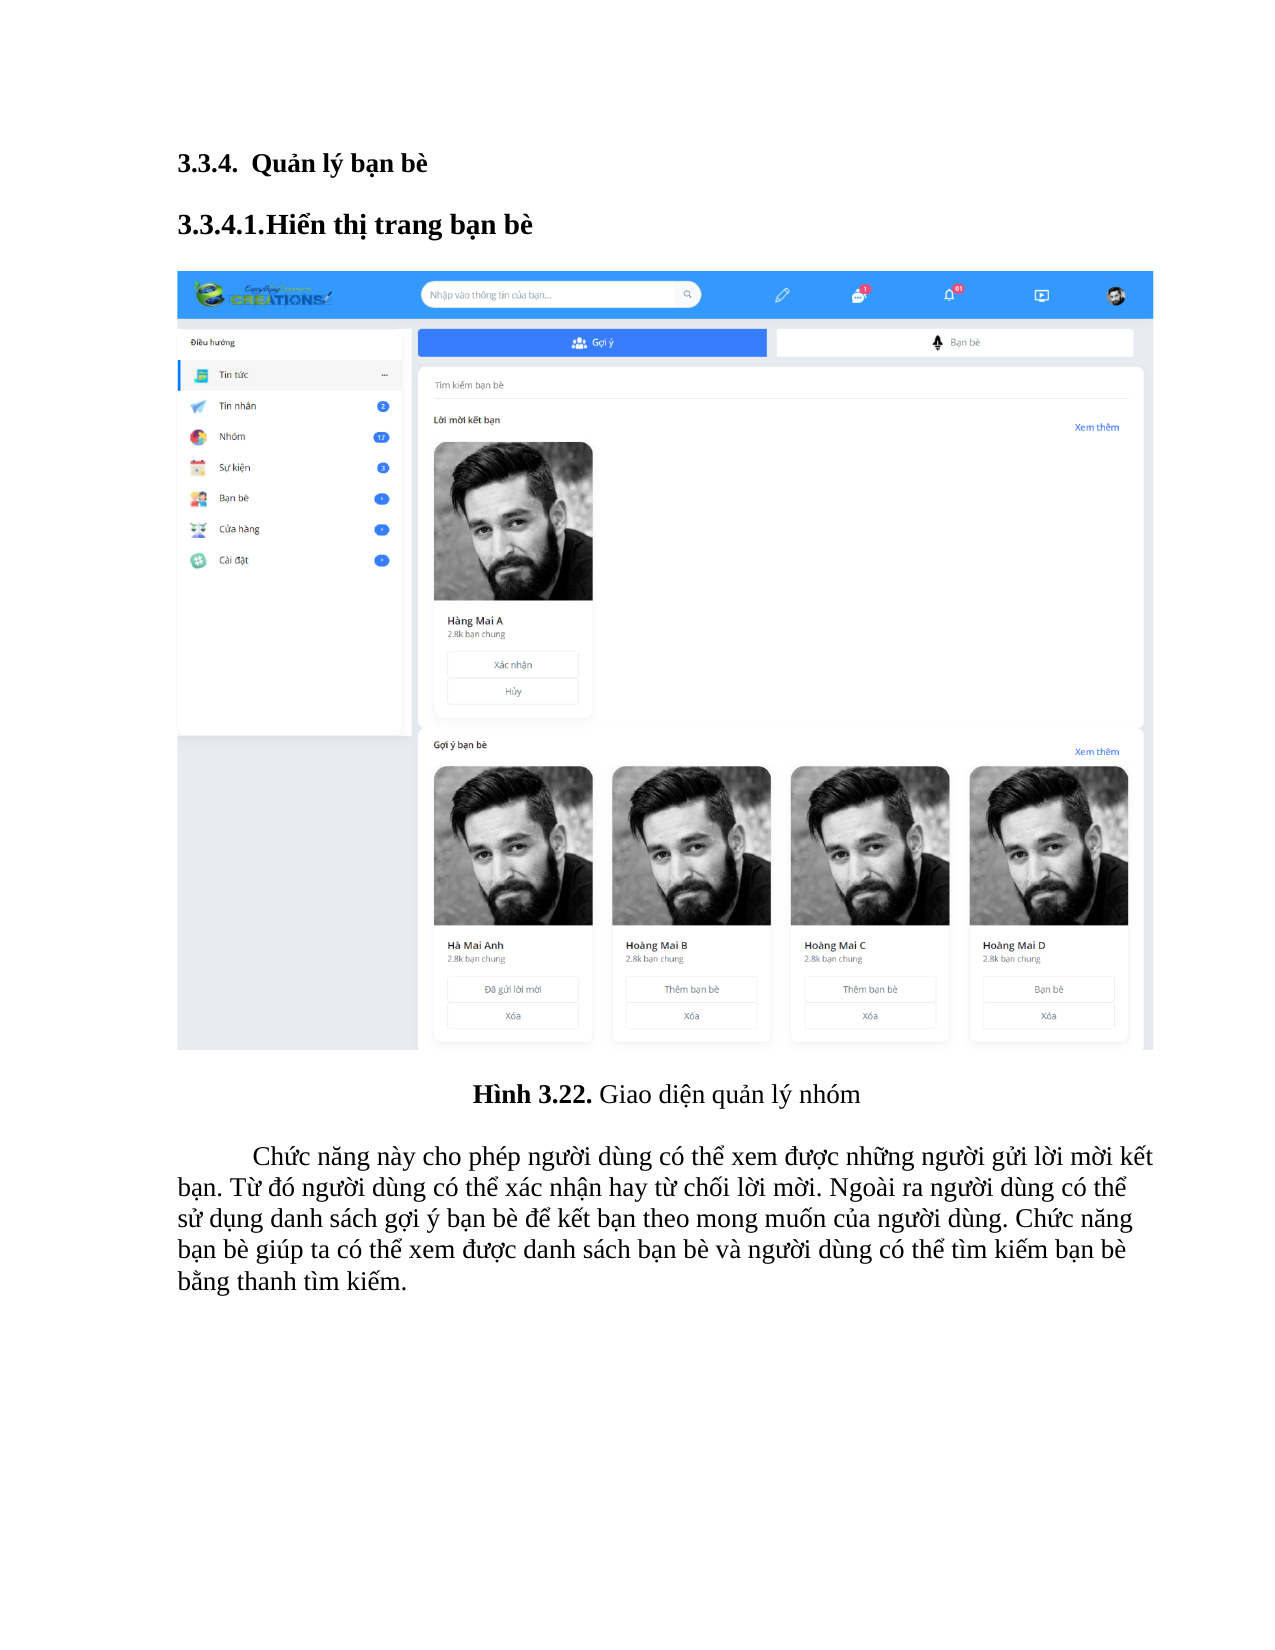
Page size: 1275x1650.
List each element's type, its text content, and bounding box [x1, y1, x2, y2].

text Chức năng này cho phép người dùng có thể xem được những người gửi lời mời kết bạn. Từ đó người dùng có thể xác nhận hay từ chối lời mời. Ngoài ra người dùng có thể sử dụng danh sách gợi ý bạn bè để kết bạn theo mong muốn của người dùng. Chức năng bạn bè giúp ta có thể xem được danh sách bạn bè và người dùng có thể tìm kiếm bạn bè bằng thanh tìm kiếm. [177, 1140, 1156, 1296]
subtitle Hình 3.22. Giao diện quản lý nhóm [177, 1079, 1156, 1110]
subtitle Hiển thị trang bạn bè [177, 207, 1156, 241]
subtitle Quản lý bạn bè [177, 147, 1156, 178]
picture [177, 271, 1156, 1050]
